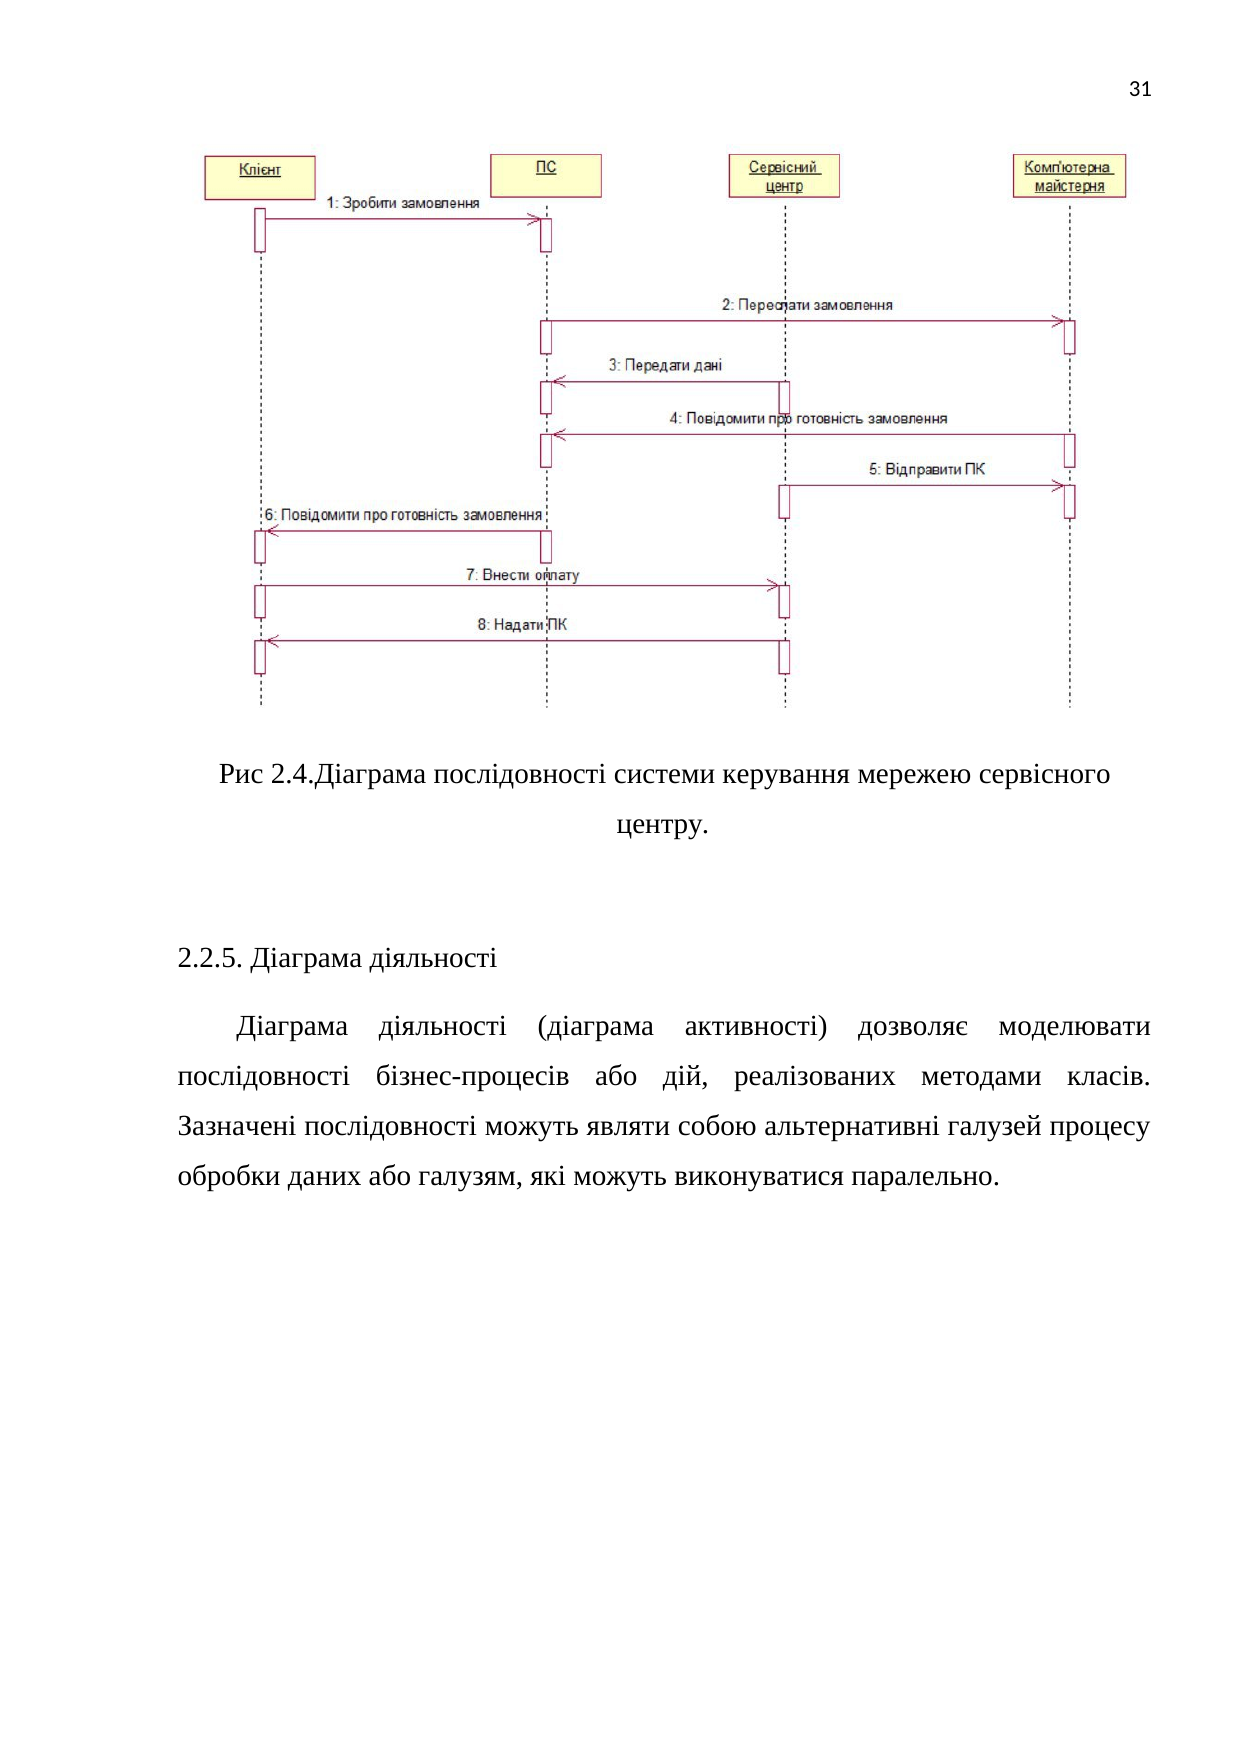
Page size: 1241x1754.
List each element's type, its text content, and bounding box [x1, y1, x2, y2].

text Діаграма діяльності (діаграма активності) дозволяє моделювати послідовності бізнес-процесів або дій, реалізованих методами класів. Зазначені послідовності можуть являти собою альтернативні галузей процесу обробки даних або галузям, які можуть виконуватися паралельно. [177, 1008, 1152, 1192]
picture [177, 129, 1152, 726]
text 2.2.5. Діаграма діяльності [177, 941, 1152, 974]
text Рис 2.4.Діаграма послідовності системи керування мережею сервісного центру. [177, 756, 1152, 840]
